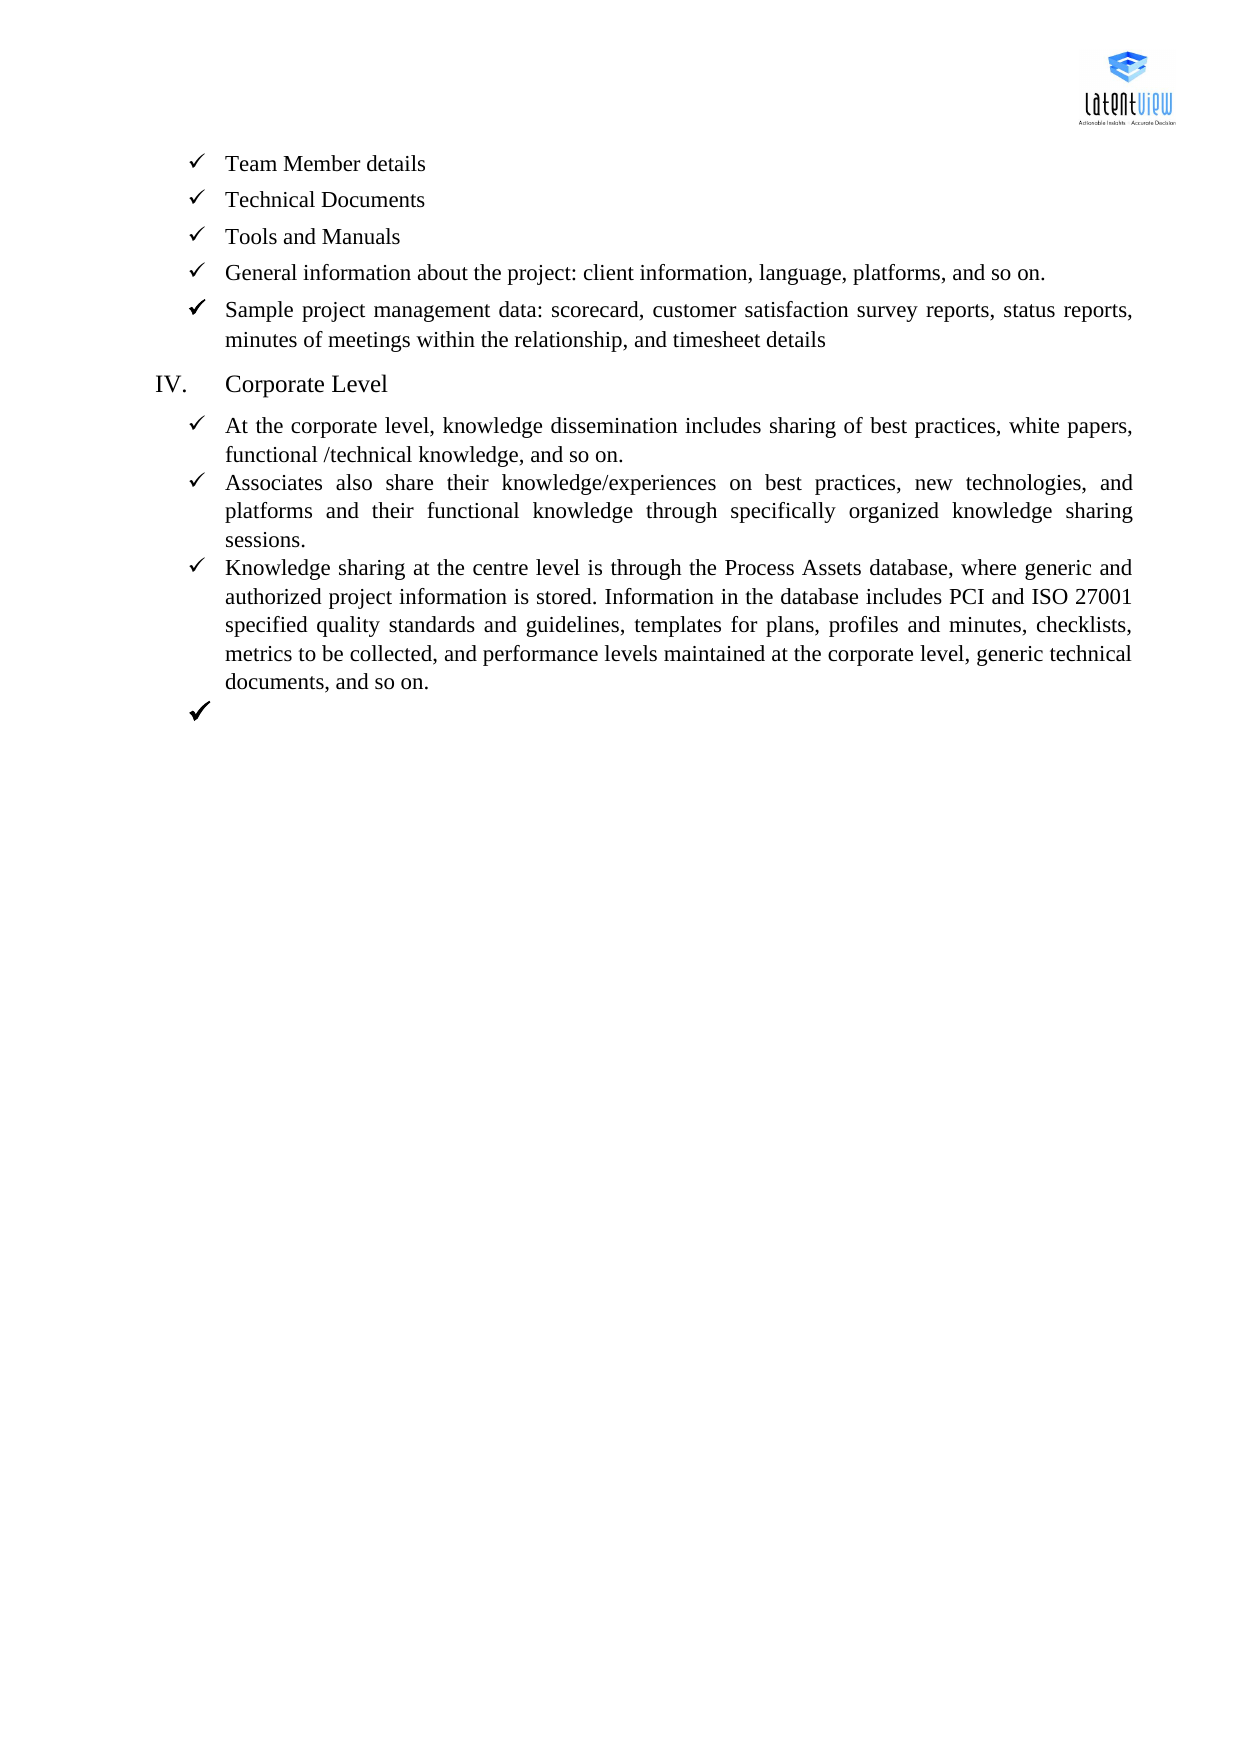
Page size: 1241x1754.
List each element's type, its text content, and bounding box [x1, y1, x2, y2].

list General information about the project: client information, language, platforms, and so on. [187, 259, 1134, 286]
list At the corporate level, knowledge dissemination includes sharing of best practices, white papers, functional /technical knowledge, and so on. [187, 412, 1134, 467]
picture [1078, 49, 1176, 125]
list Team Member details [187, 150, 1134, 176]
text Corporate Level [187, 369, 1134, 397]
list Sample project management data: scorecard, customer satisfaction survey reports, status reports, minutes of meetings within the relationship, and timesheet details [187, 296, 1134, 352]
list Knowledge sharing at the centre level is through the Process Assets database, where generic and authorized project information is stored. Information in the database includes PCI and ISO 27001 specified quality standards and guidelines, templates for plans, profiles and minutes, checklists, metrics to be collected, and performance levels maintained at the corporate level, generic technical documents, and so on. [187, 554, 1134, 694]
list Tools and Manuals [187, 223, 1134, 249]
list Technical Documents [187, 186, 1134, 213]
list Associates also share their knowledge/experiences on best practices, new technologies, and platforms and their functional knowledge through specifically organized knowledge sharing sessions. [187, 469, 1134, 552]
